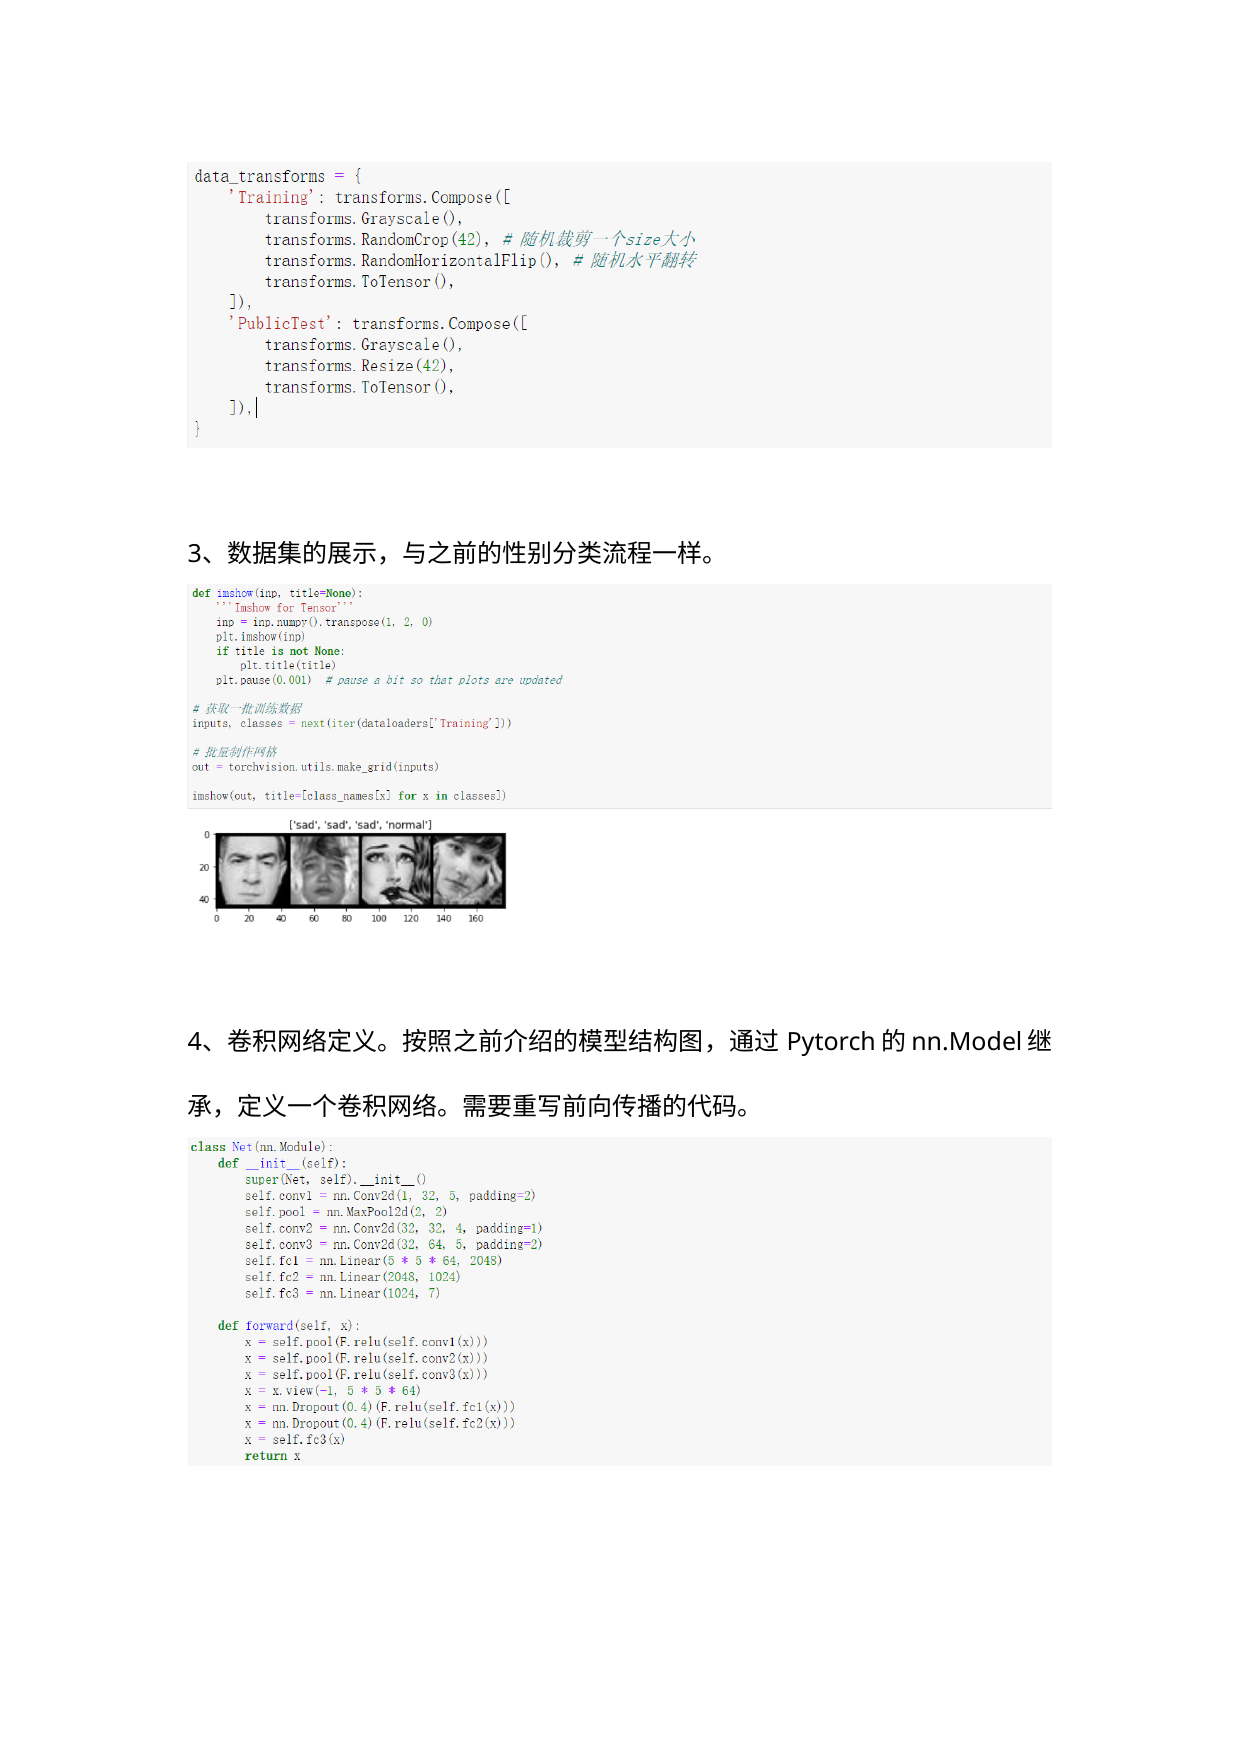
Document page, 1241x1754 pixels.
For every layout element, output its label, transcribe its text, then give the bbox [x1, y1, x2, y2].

picture [187, 584, 1053, 927]
picture [187, 162, 1053, 448]
picture [187, 1137, 1053, 1466]
text 4、卷积网络定义。按照之前介绍的模型结构图，通过Pytorch的nn.Model继承，定义一个卷积网络。需要重写前向传播的代码。 [187, 1007, 1053, 1137]
text 3、数据集的展示，与之前的性别分类流程一样。 [187, 519, 1053, 584]
